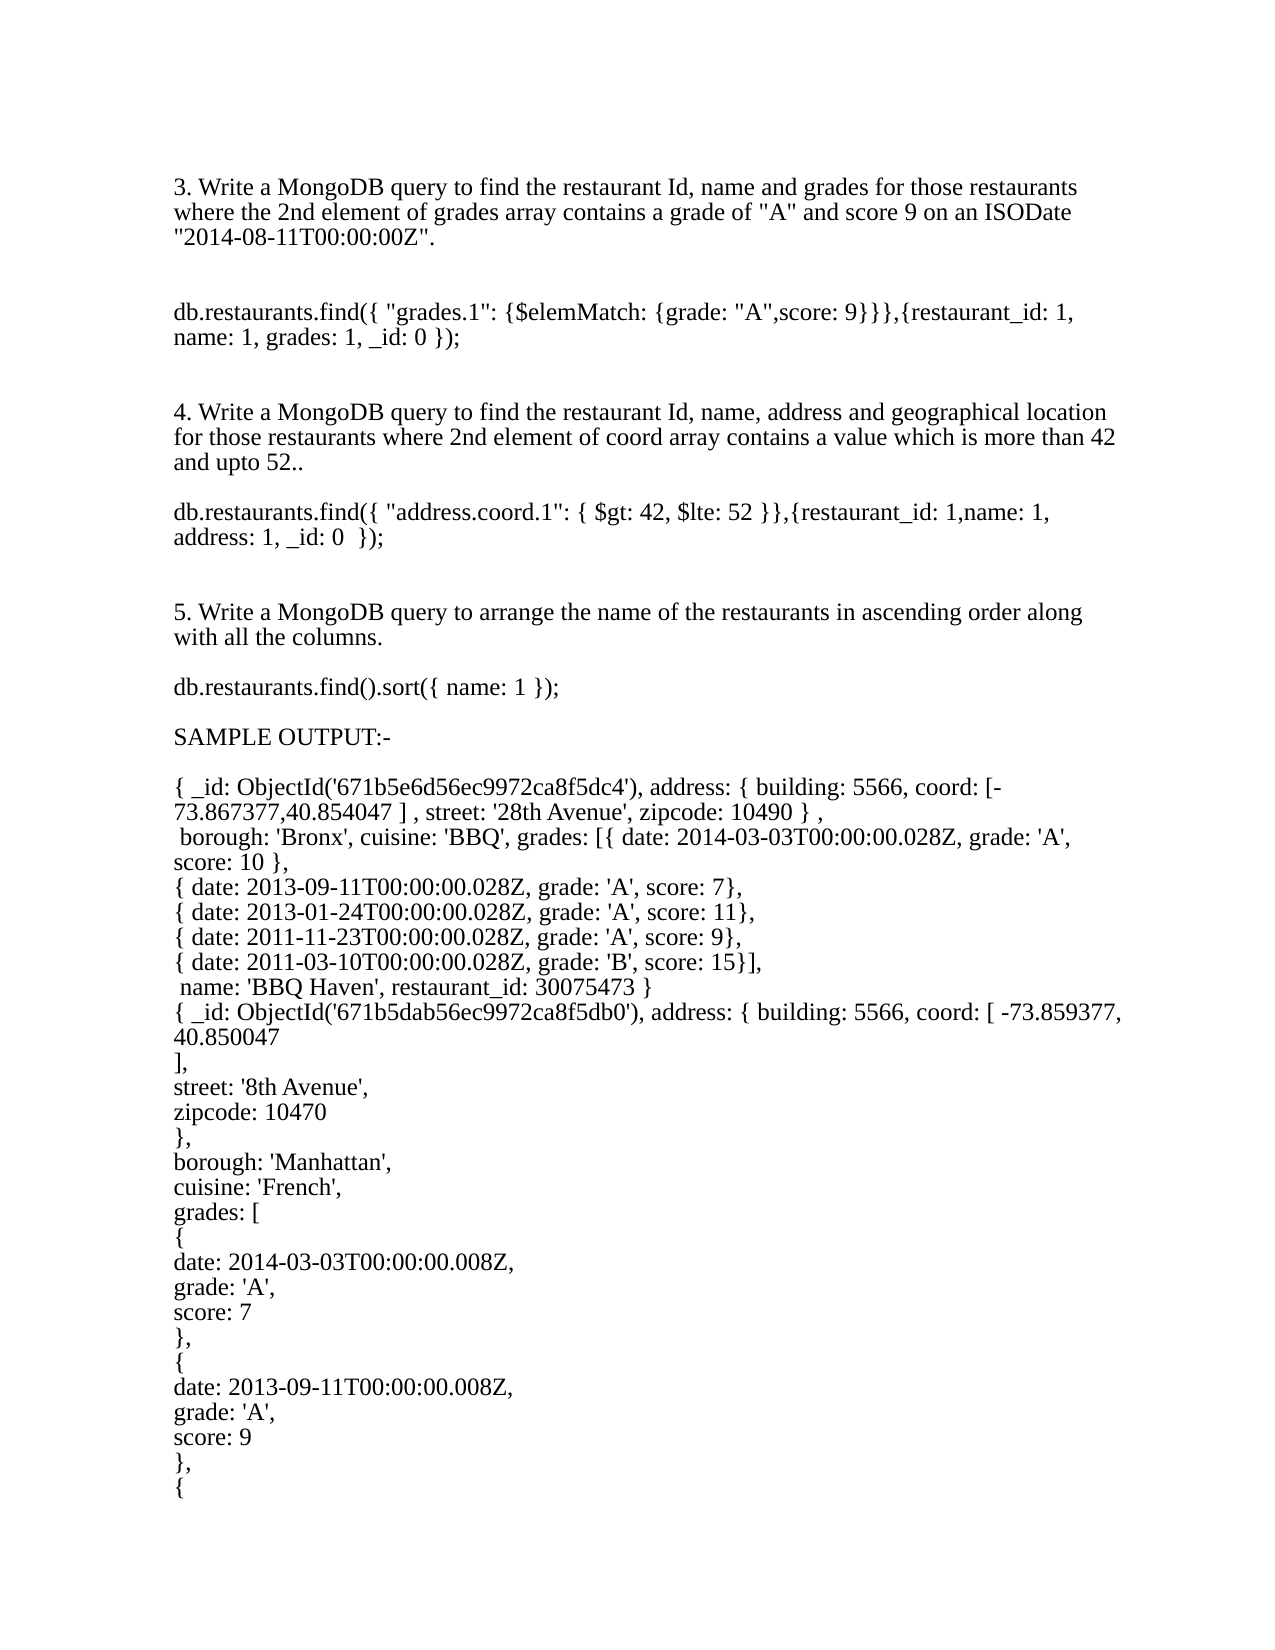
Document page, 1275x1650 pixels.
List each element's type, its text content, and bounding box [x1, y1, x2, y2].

text score: 7 [173, 1300, 1125, 1325]
text date: 2014-03-03T00:00:00.008Z, [173, 1250, 1125, 1275]
text date: 2013-09-11T00:00:00.008Z, [173, 1375, 1125, 1400]
text db.restaurants.find().sort({ name: 1 }); [173, 675, 1125, 700]
text score: 9 [173, 1425, 1125, 1450]
text cuisine: 'French', [173, 1175, 1125, 1200]
text street: '8th Avenue', [173, 1075, 1125, 1100]
text { date: 2011-03-10T00:00:00.028Z, grade: 'B', score: 15}], [173, 950, 1125, 975]
text borough: 'Manhattan', [173, 1150, 1125, 1175]
text grade: 'A', [173, 1400, 1125, 1425]
text SAMPLE OUTPUT:- [173, 725, 1125, 750]
text db.restaurants.find({ "grades.1": {$elemMatch: {grade: "A",score: 9}}},{restaurant_id: 1, name: 1, grades: 1, _id: 0 }); [173, 300, 1125, 350]
text 4. Write a MongoDB query to find the restaurant Id, name, address and geographical location for those restaurants where 2nd element of coord array contains a value which is more than 42 and upto 52.. [173, 400, 1125, 475]
text grade: 'A', [173, 1275, 1125, 1300]
text grades: [ [173, 1200, 1125, 1225]
text 3. Write a MongoDB query to find the restaurant Id, name and grades for those restaurants where the 2nd element of grades array contains a grade of "A" and score 9 on an ISODate "2014-08-11T00:00:00Z". [173, 175, 1125, 250]
text { _id: ObjectId('671b5dab56ec9972ca8f5db0'), address: { building: 5566, coord: [ -73.859377, 40.850047 [173, 1000, 1125, 1050]
text borough: 'Bronx', cuisine: 'BBQ', grades: [{ date: 2014-03-03T00:00:00.028Z, grade: 'A', score: 10 }, [173, 825, 1125, 875]
text 5. Write a MongoDB query to arrange the name of the restaurants in ascending order along with all the columns. [173, 600, 1125, 650]
text zipcode: 10470 [173, 1100, 1125, 1125]
text { date: 2013-01-24T00:00:00.028Z, grade: 'A', score: 11}, [173, 900, 1125, 925]
text { [173, 1475, 1125, 1500]
text db.restaurants.find({ "address.coord.1": { $gt: 42, $lte: 52 }},{restaurant_id: 1,name: 1, address: 1, _id: 0 }); [173, 500, 1125, 550]
text }, [173, 1125, 1125, 1150]
text ], [173, 1050, 1125, 1075]
text { _id: ObjectId('671b5e6d56ec9972ca8f5dc4'), address: { building: 5566, coord: [-73.867377,40.854047 ] , street: '28th Avenue', zipcode: 10490 } , [173, 775, 1125, 825]
text { [173, 1350, 1125, 1375]
text }, [173, 1325, 1125, 1350]
text { [173, 1225, 1125, 1250]
text { date: 2011-11-23T00:00:00.028Z, grade: 'A', score: 9}, [173, 925, 1125, 950]
text { date: 2013-09-11T00:00:00.028Z, grade: 'A', score: 7}, [173, 875, 1125, 900]
text name: 'BBQ Haven', restaurant_id: 30075473 } [173, 975, 1125, 1000]
text }, [173, 1450, 1125, 1475]
